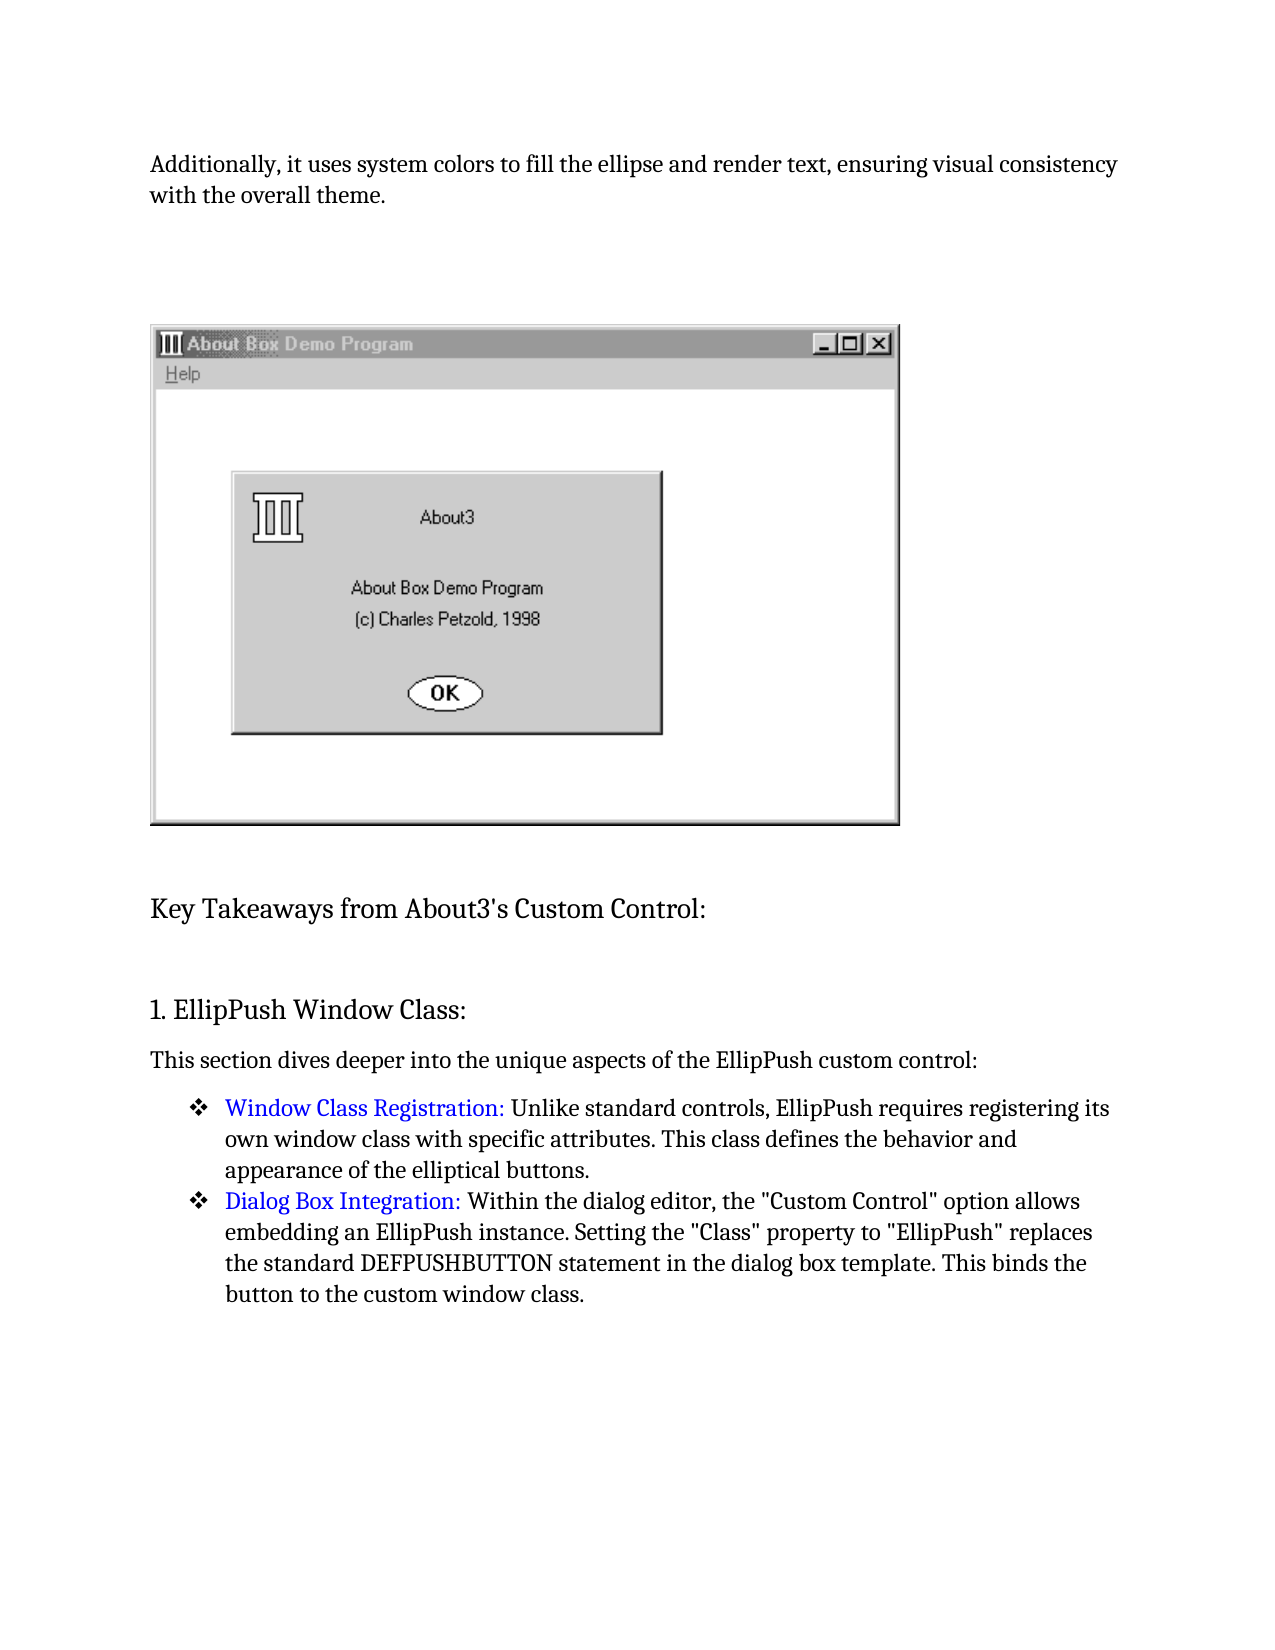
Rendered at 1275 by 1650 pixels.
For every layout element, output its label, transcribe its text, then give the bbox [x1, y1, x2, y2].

text 1. EllipPush Window Class: [150, 993, 1125, 1026]
picture [150, 324, 901, 826]
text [150, 150, 1125, 210]
text Key Takeaways from About3's Custom Control: [150, 892, 1125, 926]
text This section dives deeper into the unique aspects of the EllipPush custom control: [150, 1046, 1125, 1074]
list Dialog Box Integration: Within the dialog editor, the "Custom Control" option allows embedding an EllipPush instance. Setting the "Class" property to "EllipPush" replaces the standard DEFPUSHBUTTON statement in the dialog box template. This binds the button to the custom window class. [187, 1187, 1125, 1308]
list Window Class Registration: Unlike standard controls, EllipPush requires registering its own window class with specific attributes. This class defines the behavior and appearance of the elliptical buttons. [187, 1093, 1125, 1184]
